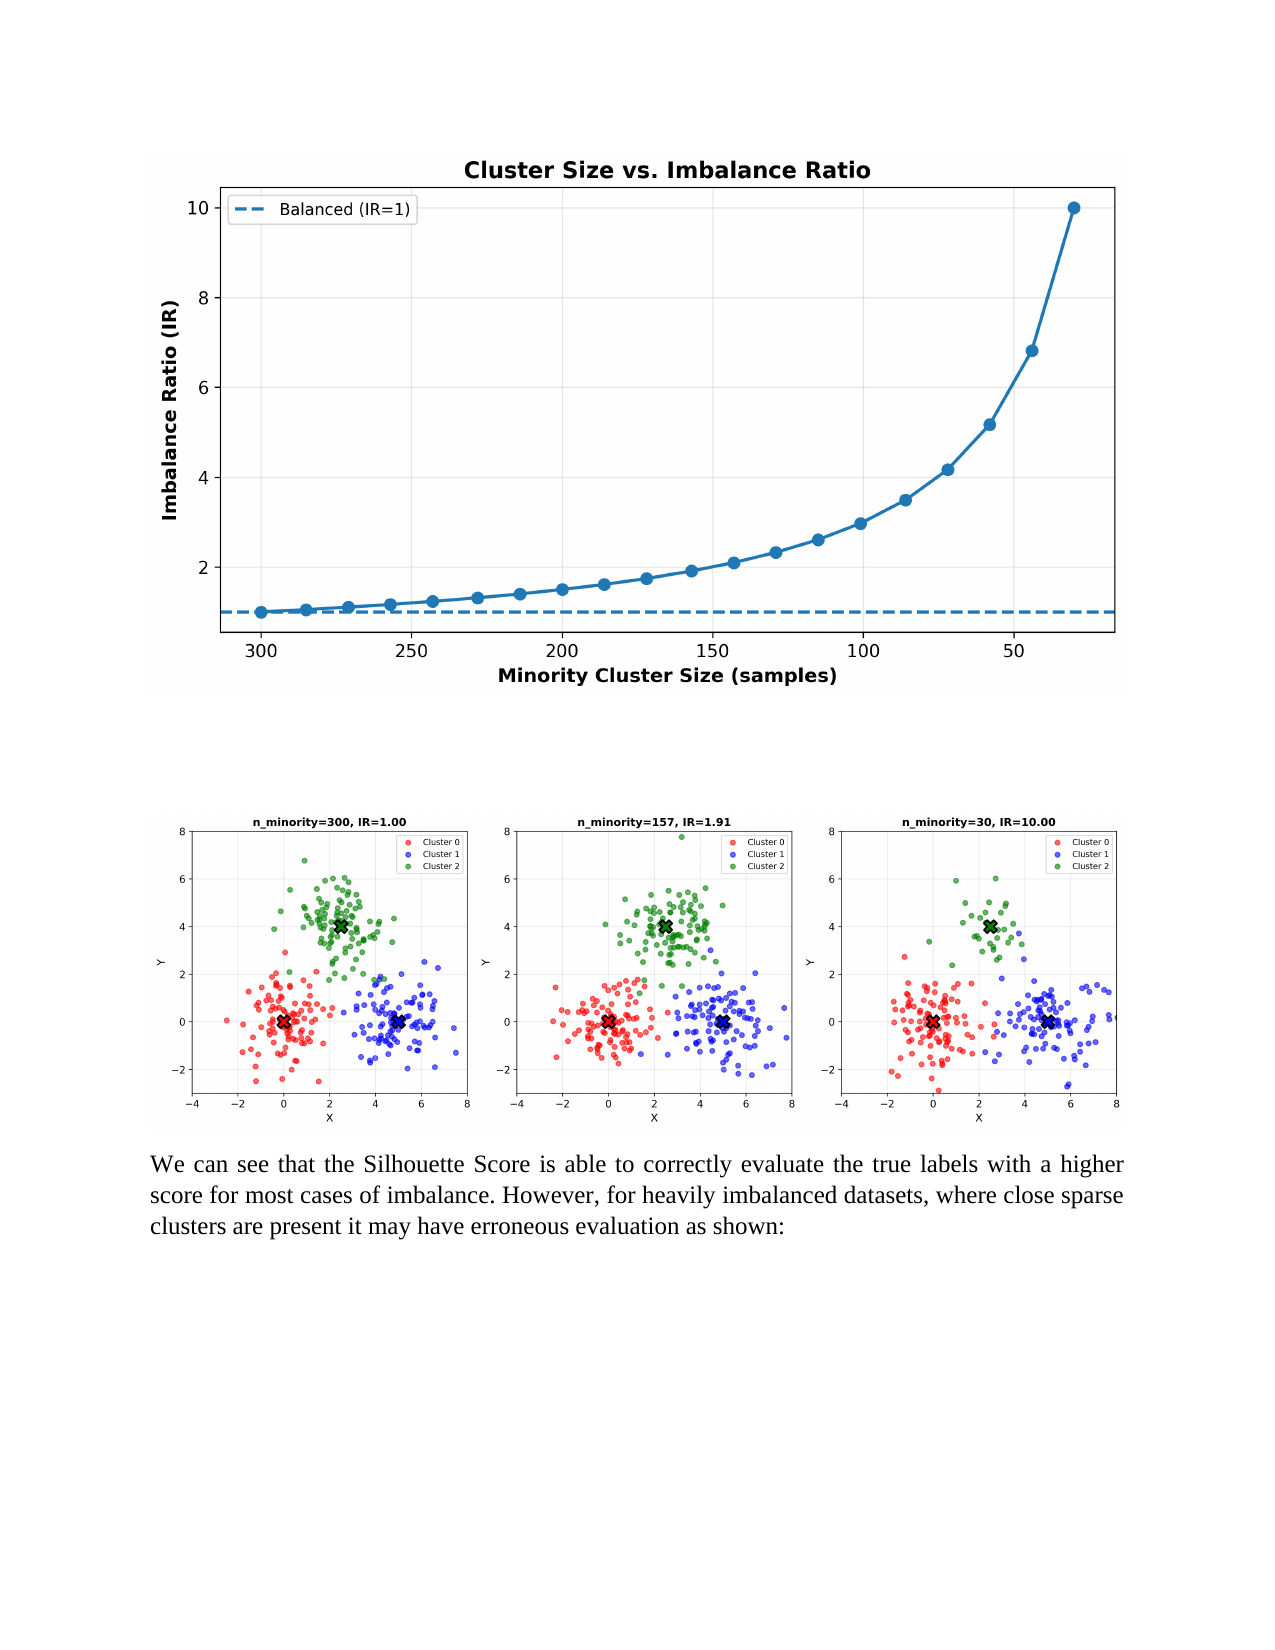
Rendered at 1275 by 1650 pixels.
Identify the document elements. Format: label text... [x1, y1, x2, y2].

picture [150, 811, 1125, 1130]
picture [150, 150, 1125, 697]
text We can see that the Silhouette Score is able to correctly evaluate the true labels with a higher score for most cases of imbalance. However, for heavily imbalanced datasets, where close sparse clusters are present it may have erroneous evaluation as shown: [150, 1149, 1125, 1240]
